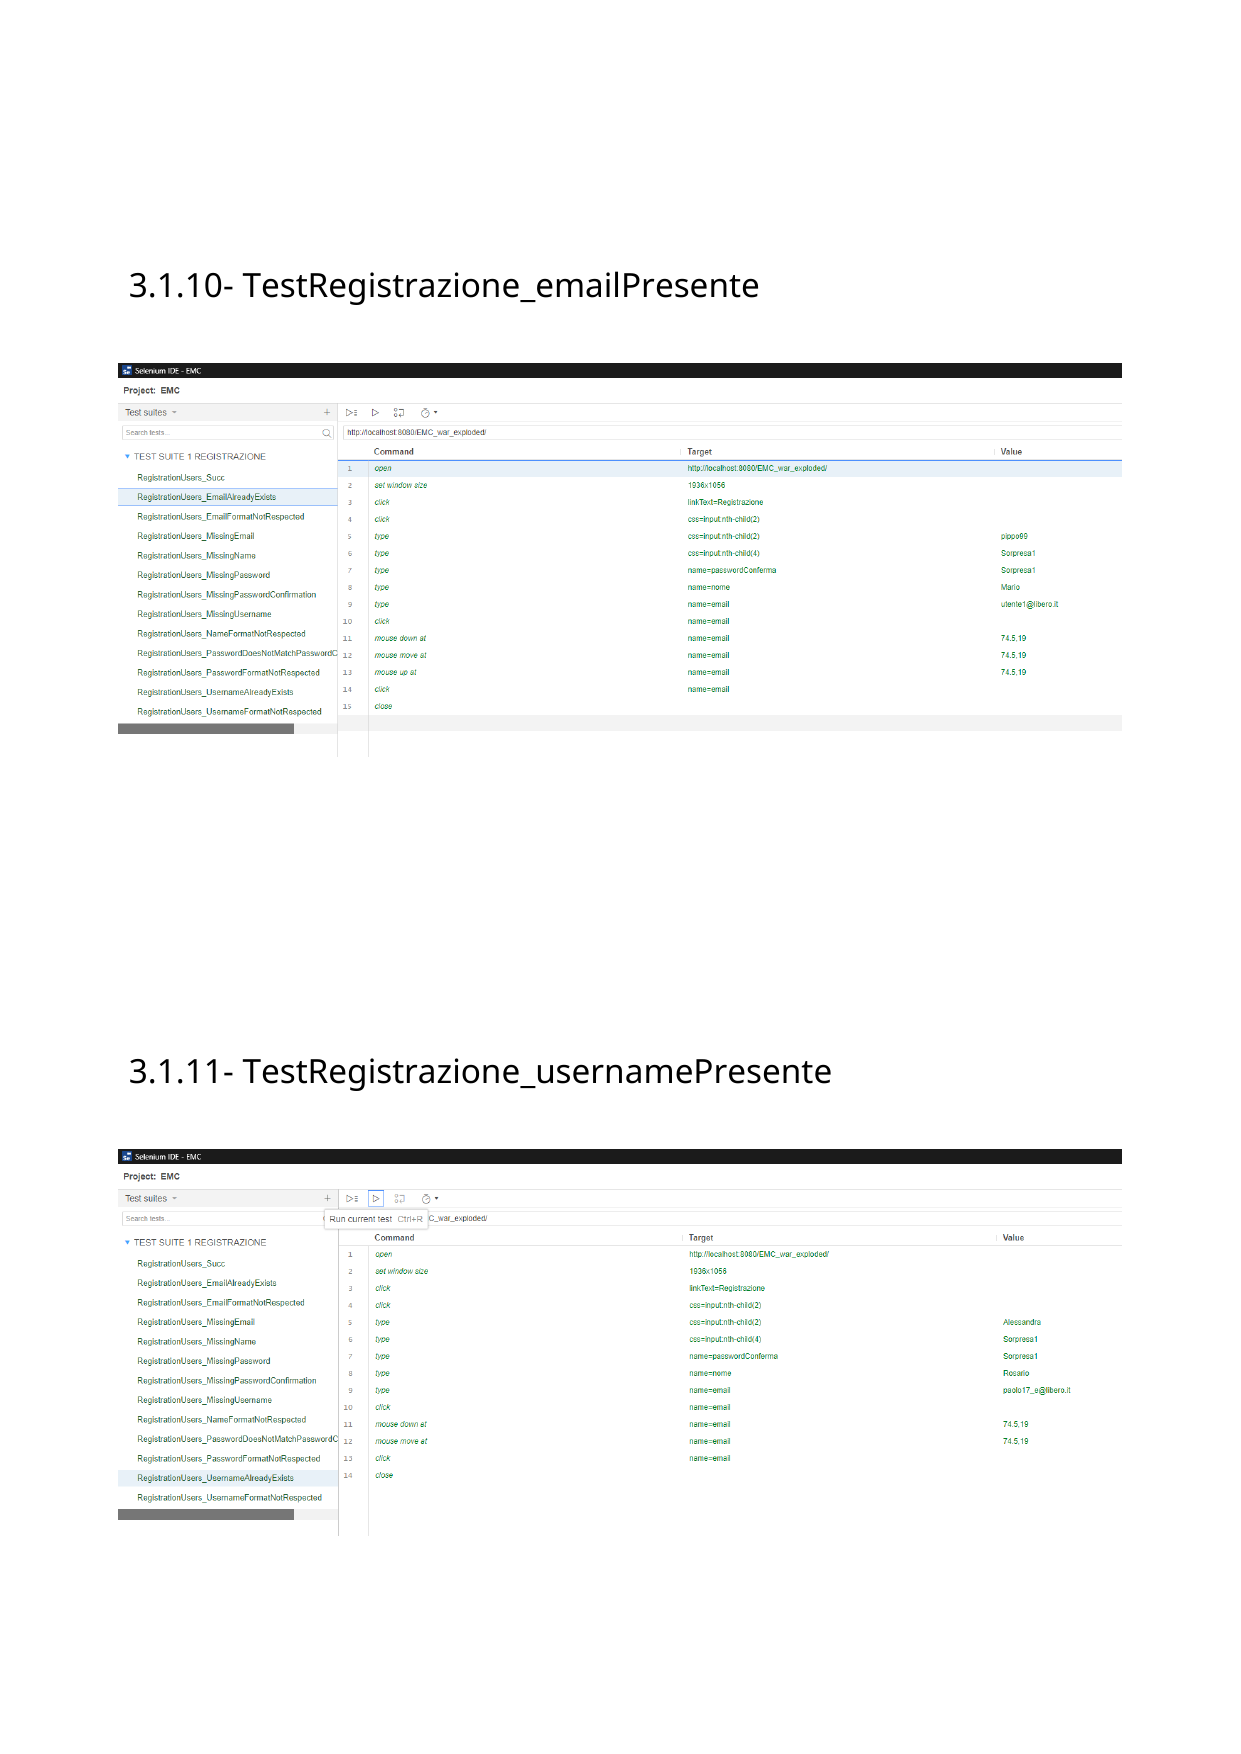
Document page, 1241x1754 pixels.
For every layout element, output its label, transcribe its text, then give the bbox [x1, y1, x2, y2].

text 3.1.10- TestRegistrazione_emailPresente [129, 261, 1122, 307]
picture [118, 1149, 1122, 1536]
text 3.1.11- TestRegistrazione_usernamePresente [129, 1047, 1122, 1093]
picture [118, 363, 1122, 757]
